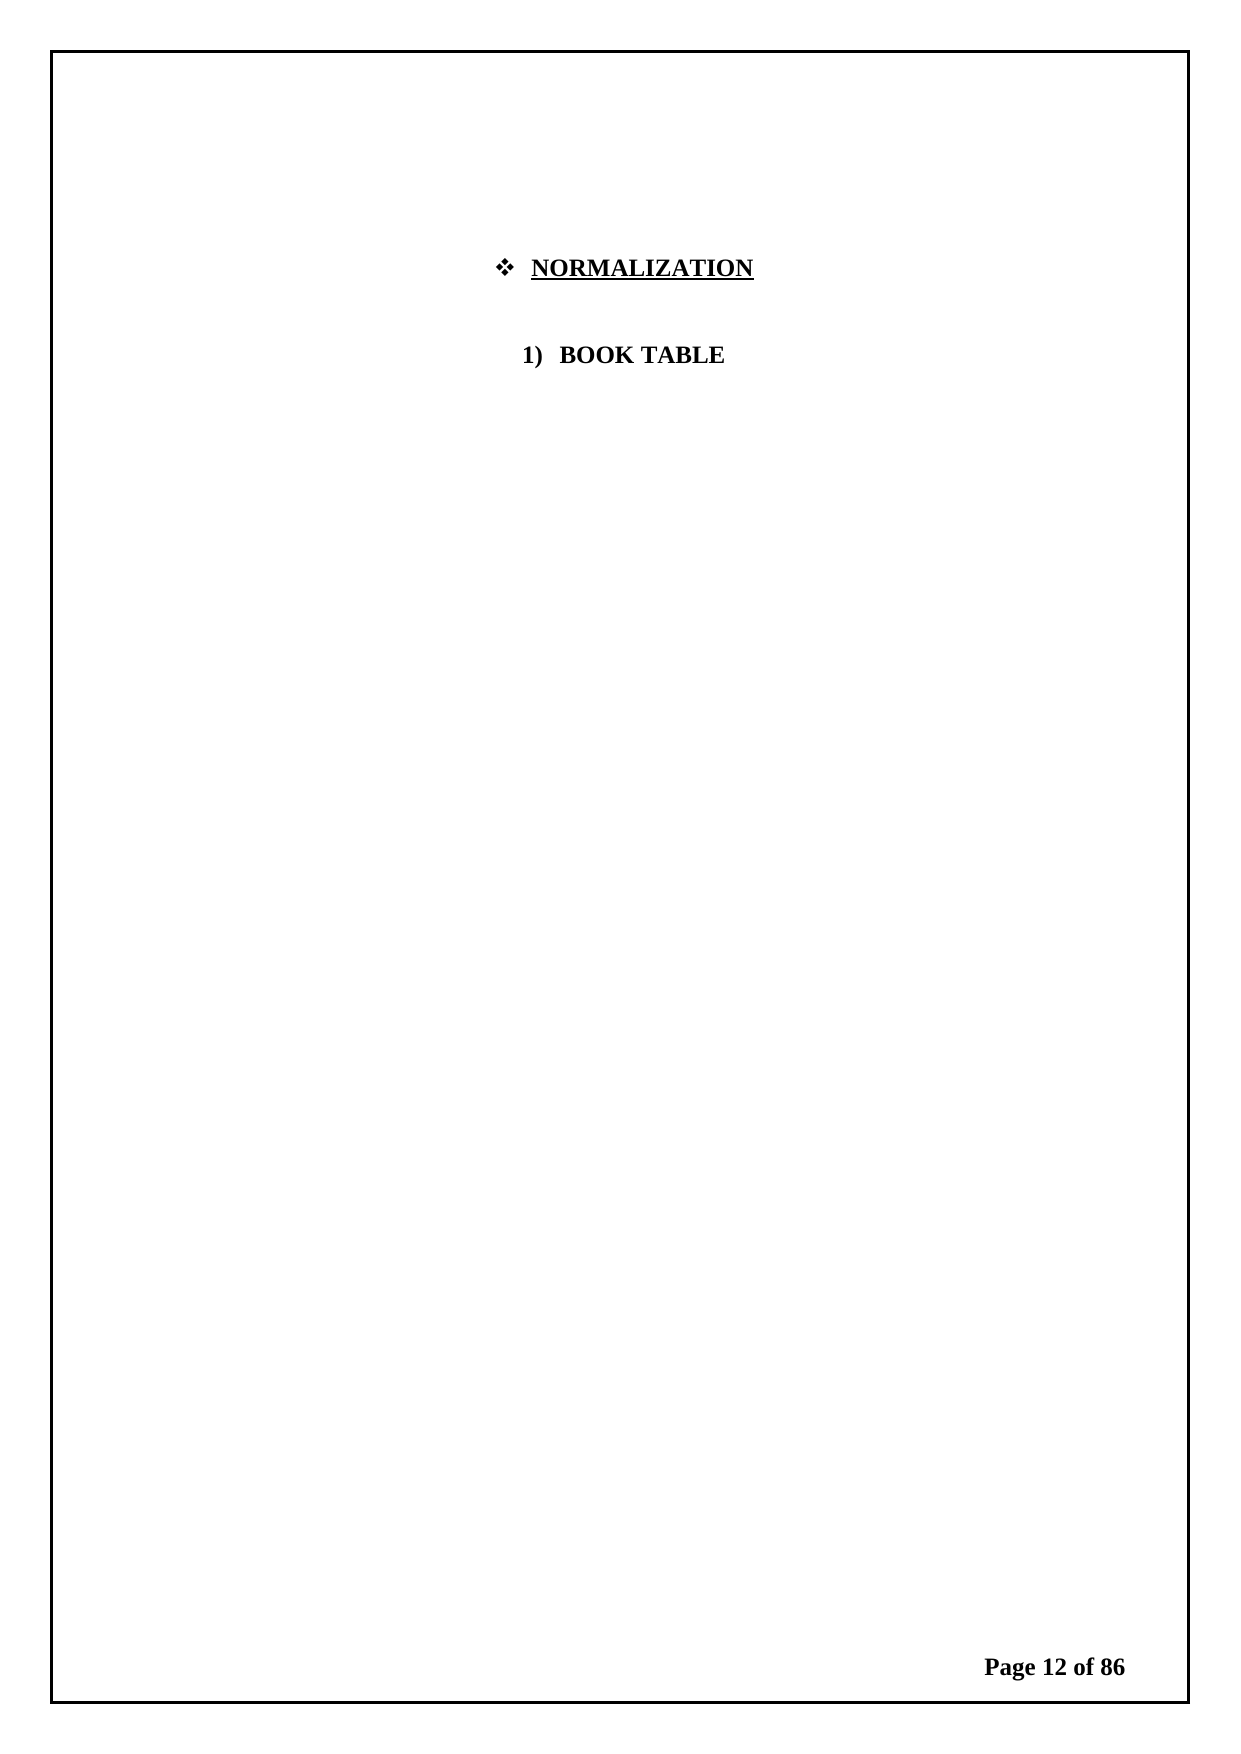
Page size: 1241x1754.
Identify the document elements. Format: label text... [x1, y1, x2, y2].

subtitle BOOK TABLE [122, 340, 1125, 369]
subtitle NORMALIZATION [122, 253, 1125, 282]
